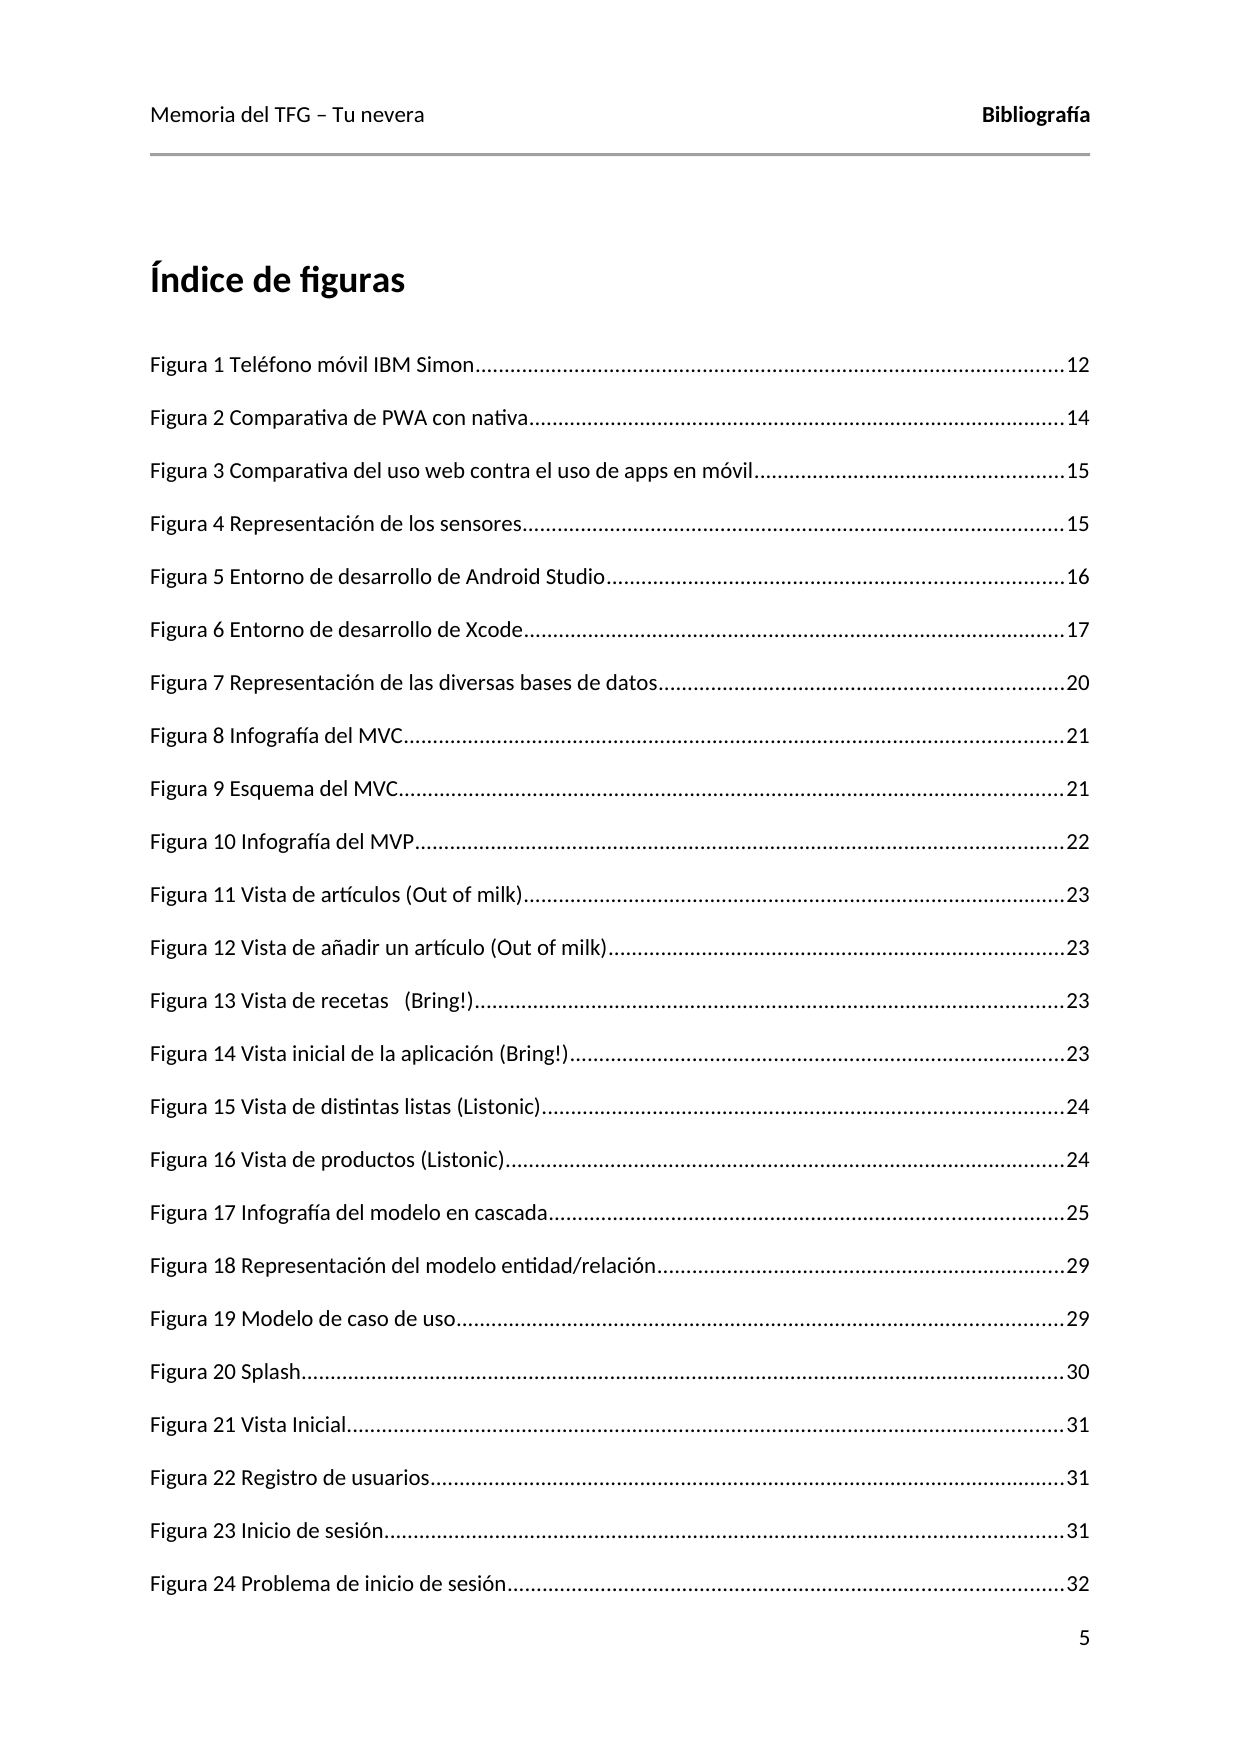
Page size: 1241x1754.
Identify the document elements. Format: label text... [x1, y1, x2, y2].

text Figura 24 Problema de inicio de sesión 32 [150, 1569, 1090, 1597]
text Figura 9 Esquema del MVC 21 [150, 774, 1090, 802]
text Figura 20 Splash 30 [150, 1357, 1090, 1385]
text Figura 14 Vista inicial de la aplicación (Bring!) 23 [150, 1039, 1090, 1067]
text Figura 6 Entorno de desarrollo de Xcode 17 [150, 615, 1090, 643]
text Figura 7 Representación de las diversas bases de datos 20 [150, 668, 1090, 696]
text Figura 13 Vista de recetas (Bring!) 23 [150, 986, 1090, 1014]
subtitle Índice de figuras [150, 256, 1090, 302]
text Figura 2 Comparativa de PWA con nativa 14 [150, 403, 1090, 431]
text Figura 16 Vista de productos (Listonic) 24 [150, 1145, 1090, 1173]
text Figura 12 Vista de añadir un artículo (Out of milk) 23 [150, 933, 1090, 961]
text Figura 11 Vista de artículos (Out of milk) 23 [150, 880, 1090, 908]
text Figura 21 Vista Inicial 31 [150, 1410, 1090, 1438]
text Figura 23 Inicio de sesión 31 [150, 1516, 1090, 1544]
text Figura 22 Registro de usuarios 31 [150, 1463, 1090, 1491]
text Figura 4 Representación de los sensores 15 [150, 509, 1090, 537]
text Figura 18 Representación del modelo entidad/relación 29 [150, 1251, 1090, 1279]
text Figura 15 Vista de distintas listas (Listonic) 24 [150, 1092, 1090, 1120]
text Figura 10 Infografía del MVP 22 [150, 827, 1090, 855]
text Figura 3 Comparativa del uso web contra el uso de apps en móvil 15 [150, 456, 1090, 484]
text Figura 8 Infografía del MVC 21 [150, 721, 1090, 749]
text Figura 19 Modelo de caso de uso 29 [150, 1304, 1090, 1332]
text Figura 17 Infografía del modelo en cascada 25 [150, 1198, 1090, 1226]
text Figura 1 Teléfono móvil IBM Simon 12 [150, 350, 1090, 378]
text Figura 5 Entorno de desarrollo de Android Studio 16 [150, 562, 1090, 590]
